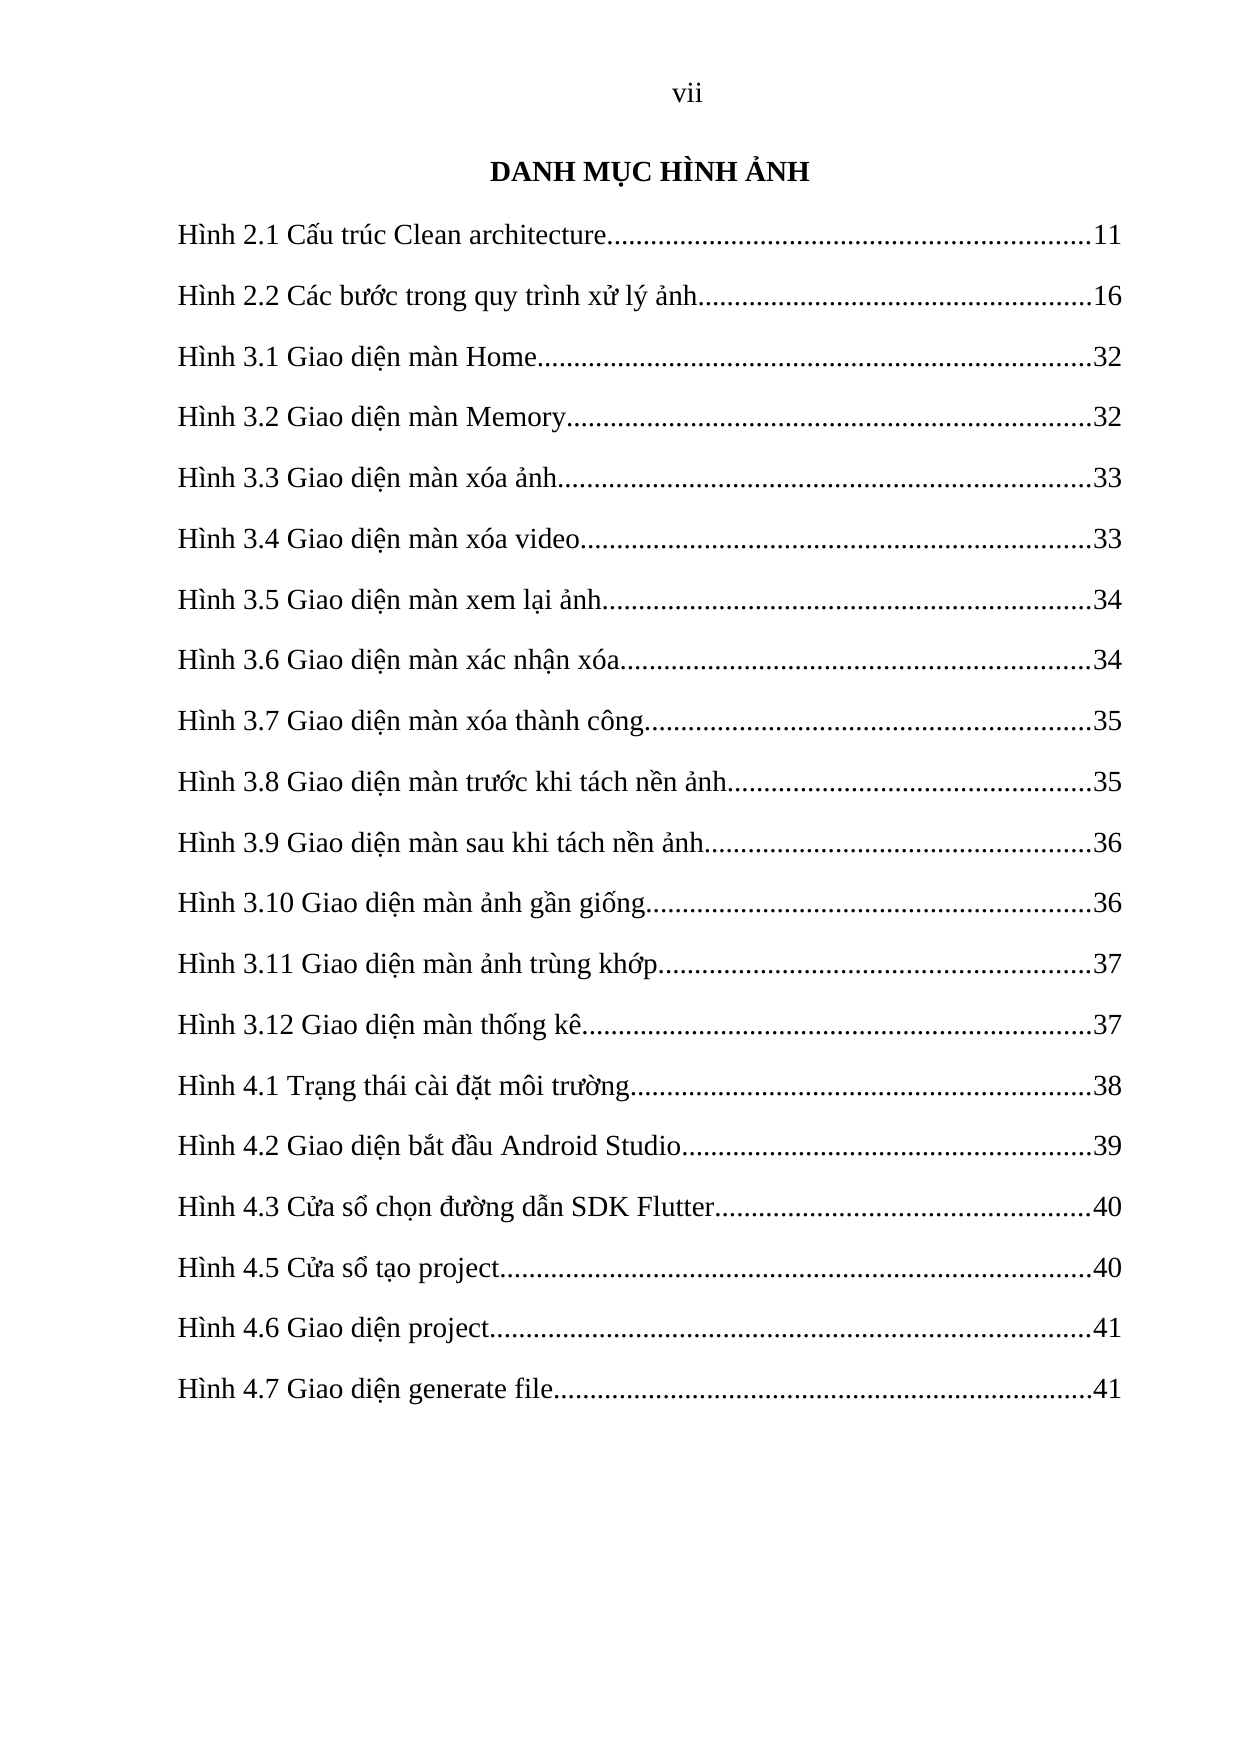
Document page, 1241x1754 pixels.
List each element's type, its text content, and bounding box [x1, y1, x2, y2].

text Hình 3.3 Giao diện màn xóa ảnh 33 [177, 460, 1122, 494]
text Hình 4.2 Giao diện bắt đầu Android Studio 39 [177, 1128, 1122, 1162]
text Hình 3.11 Giao diện màn ảnh trùng khớp 37 [177, 946, 1122, 980]
text Hình 3.6 Giao diện màn xác nhận xóa 34 [177, 642, 1122, 676]
text Hình 2.2 Các bước trong quy trình xử lý ảnh 16 [177, 278, 1122, 312]
text Hình 3.10 Giao diện màn ảnh gần giống 36 [177, 885, 1122, 919]
text Hình 3.12 Giao diện màn thống kê 37 [177, 1007, 1122, 1040]
text Hình 3.4 Giao diện màn xóa video 33 [177, 521, 1122, 554]
text Hình 2.1 Cấu trúc Clean architecture 11 [177, 217, 1122, 251]
text Hình 3.2 Giao diện màn Memory 32 [177, 399, 1122, 433]
text Hình 3.5 Giao diện màn xem lại ảnh 34 [177, 582, 1122, 615]
text Hình 4.7 Giao diện generate file 41 [177, 1371, 1122, 1405]
text Hình 4.6 Giao diện project 41 [177, 1311, 1122, 1344]
text Hình 4.1 Trạng thái cài đặt môi trường 38 [177, 1068, 1122, 1101]
subtitle DANH MỤC HÌNH ẢNH [177, 154, 1122, 188]
text Hình 4.5 Cửa sổ tạo project 40 [177, 1250, 1122, 1283]
text Hình 4.3 Cửa sổ chọn đường dẫn SDK Flutter 40 [177, 1189, 1122, 1223]
text Hình 3.9 Giao diện màn sau khi tách nền ảnh 36 [177, 825, 1122, 858]
text Hình 3.7 Giao diện màn xóa thành công 35 [177, 703, 1122, 737]
text Hình 3.1 Giao diện màn Home 32 [177, 339, 1122, 372]
text Hình 3.8 Giao diện màn trước khi tách nền ảnh 35 [177, 764, 1122, 797]
